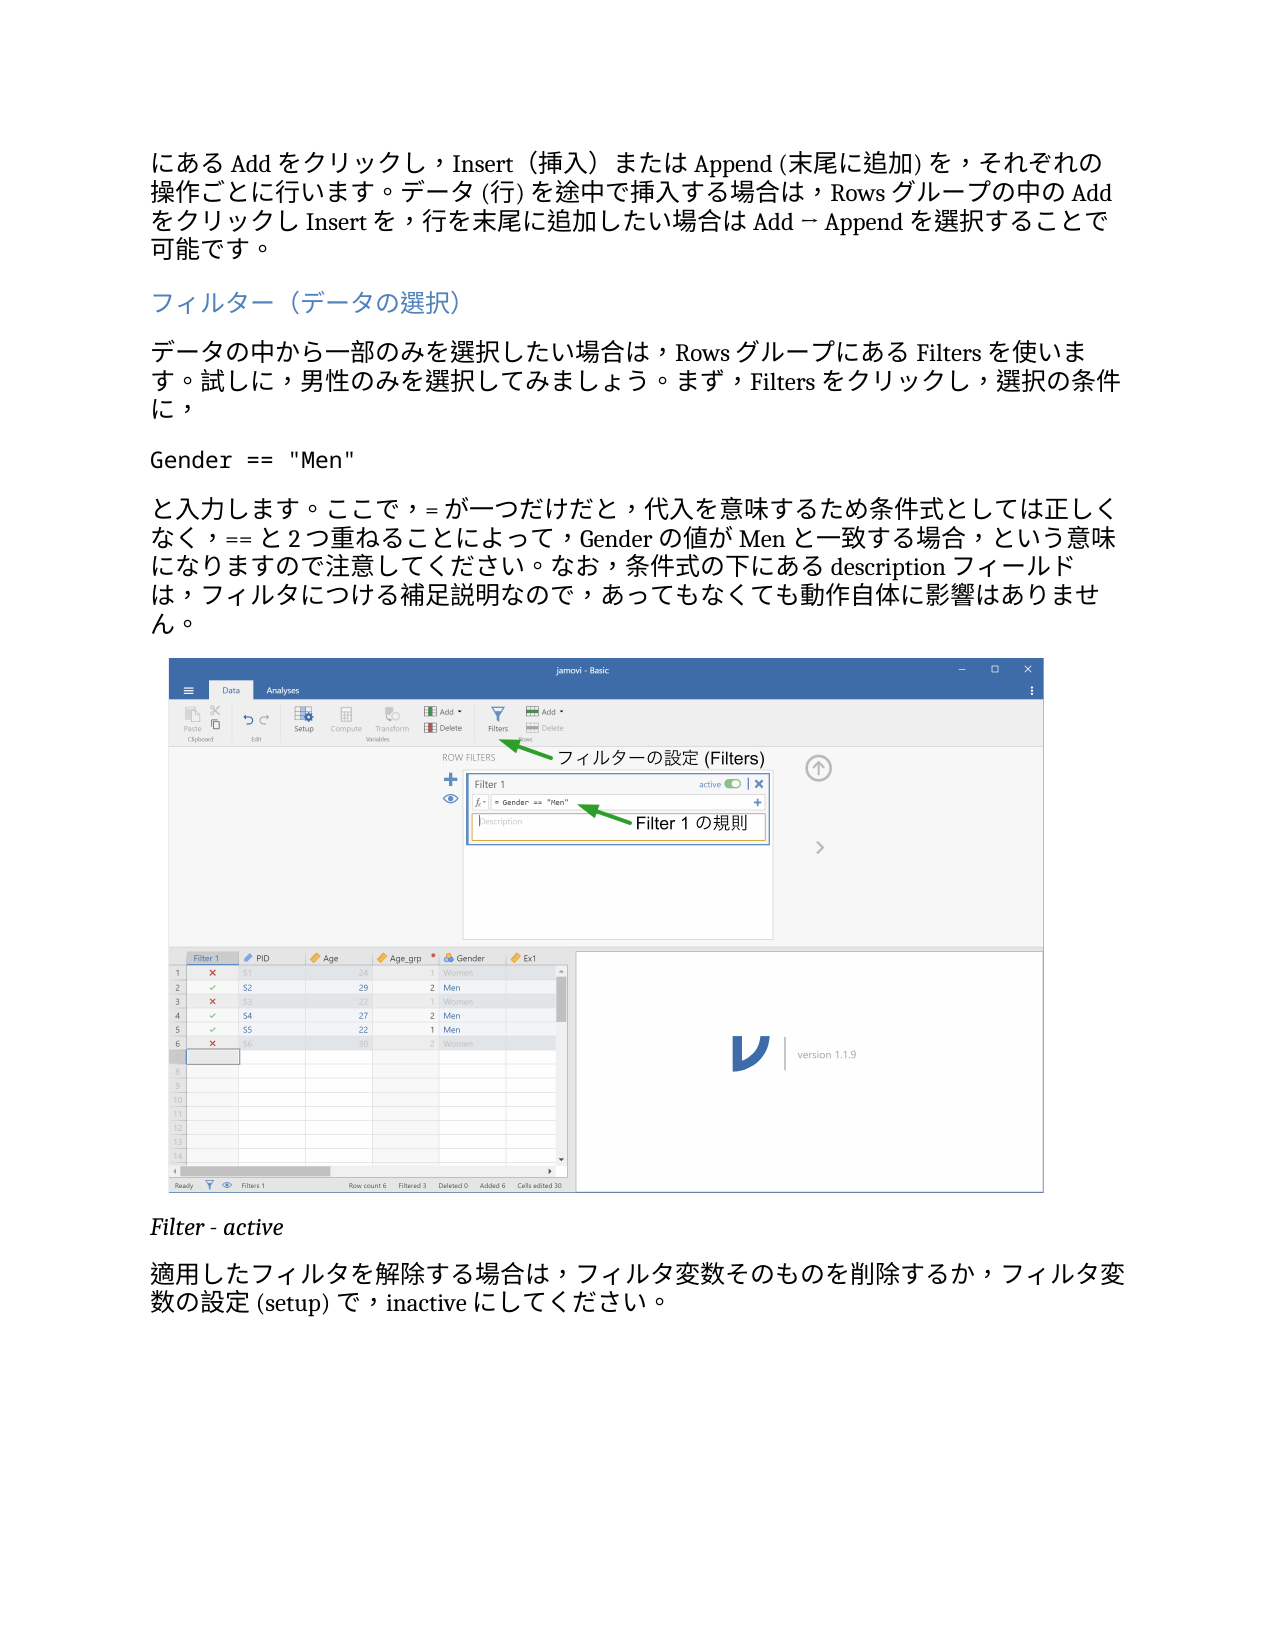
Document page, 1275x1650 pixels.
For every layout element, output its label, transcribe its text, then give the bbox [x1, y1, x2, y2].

text と入力します。ここで，= が一つだけだと，代入を意味するため条件式としては正しくなく，== と2つ重ねることによって，Gender の値が Men と一致する場合，という意味になりますので注意してください。なお，条件式の下にある description フィールドは，フィルタにつける補足説明なので，あってもなくても動作自体に影響はありません。 [150, 496, 1125, 639]
picture [168, 658, 1044, 1193]
text 適用したフィルタを解除する場合は，フィルタ変数そのものを削除するか，フィルタ変数の設定 (setup) で，inactive にしてください。 [150, 1261, 1125, 1318]
text データの中から一部のみを選択したい場合は，Rows グループにある Filters を使います。試しに，男性のみを選択してみましょう。まず，Filters をクリックし，選択の条件に， [150, 339, 1125, 425]
text Gender == "Men" [150, 444, 1125, 475]
text Filter - active [150, 1213, 1125, 1242]
subtitle フィルター（データの選択） [150, 286, 1125, 320]
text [150, 150, 1125, 265]
